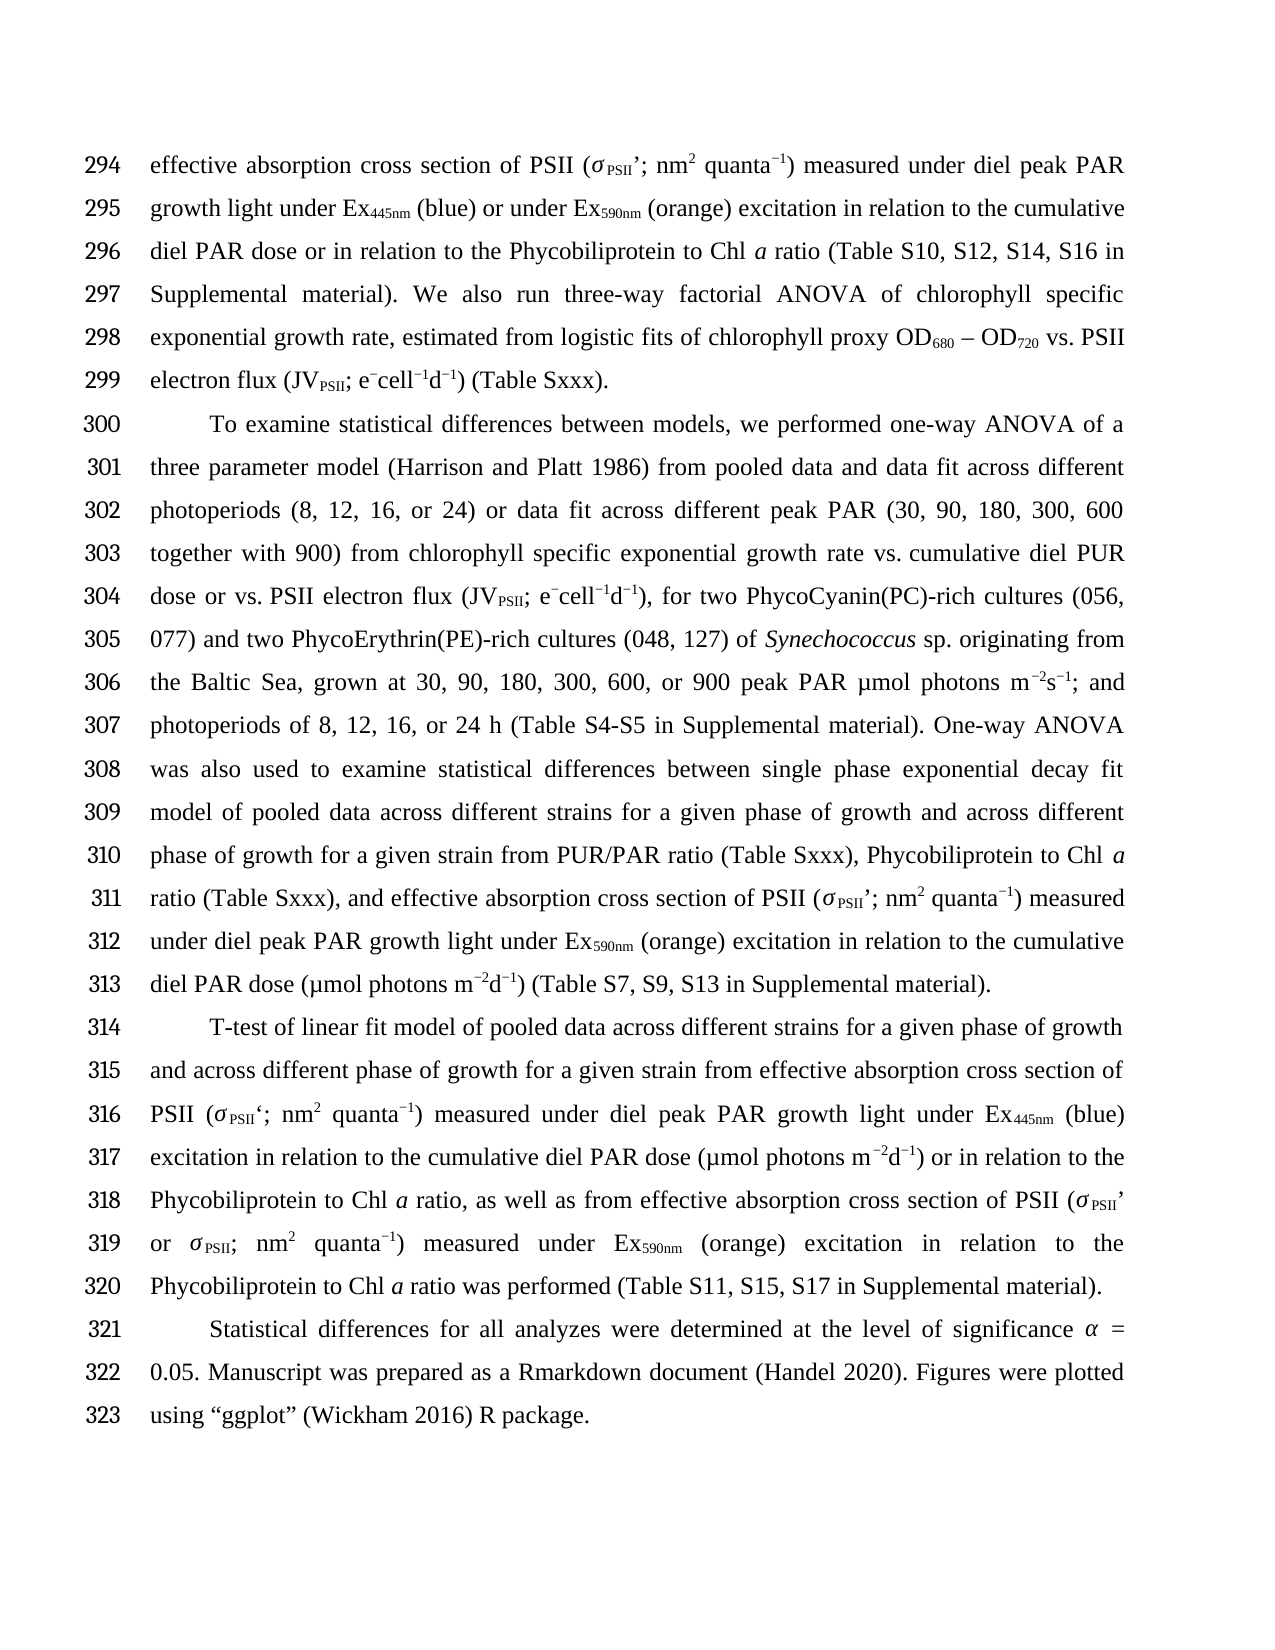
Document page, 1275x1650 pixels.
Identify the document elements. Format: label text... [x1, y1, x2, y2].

text Statistical differences for all analyzes were determined at the level of significance = 0.05. Manuscript was prepared as a Rmarkdown document (Handel 2020). Figures were plotted using “ggplot” (Wickham 2016) R package. [150, 1314, 1125, 1429]
text T-test of linear fit model of pooled data across different strains for a given phase of growth and across different phase of growth for a given strain from effective absorption cross section of PSII (PSII‘; nm2 quanta−1) measured under diel peak PAR growth light under Ex445nm (blue) excitation in relation to the cumulative diel PAR dose (µmol photons m−2d−1) or in relation to the Phycobiliprotein to Chl a ratio, as well as from effective absorption cross section of PSII (PSII’ or PSII; nm2 quanta−1) measured under Ex590nm (orange) excitation in relation to the Phycobiliprotein to Chl a ratio was performed (Table S11, S15, S17 in Supplemental material). [150, 1012, 1125, 1300]
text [150, 150, 1125, 394]
text To examine statistical differences between models, we performed one-way ANOVA of a three parameter model (Harrison and Platt 1986) from pooled data and data fit across different photoperiods (8, 12, 16, or 24) or data fit across different peak PAR (30, 90, 180, 300, 600 together with 900) from chlorophyll specific exponential growth rate vs. cumulative diel PUR dose or vs. PSII electron flux (JVPSII; e−cell−1d−1), for two PhycoCyanin(PC)-rich cultures (056, 077) and two PhycoErythrin(PE)-rich cultures (048, 127) of Synechococcus sp. originating from the Baltic Sea, grown at 30, 90, 180, 300, 600, or 900 peak PAR µmol photons m−2s−1; and photoperiods of 8, 12, 16, or 24 h (Table S4-S5 in Supplemental material). One-way ANOVA was also used to examine statistical differences between single phase exponential decay fit model of pooled data across different strains for a given phase of growth and across different phase of growth for a given strain from PUR/PAR ratio (Table Sxxx), Phycobiliprotein to Chl a ratio (Table Sxxx), and effective absorption cross section of PSII (PSII’; nm2 quanta−1) measured under diel peak PAR growth light under Ex590nm (orange) excitation in relation to the cumulative diel PAR dose (µmol photons m−2d−1) (Table S7, S9, S13 in Supplemental material). [150, 409, 1125, 998]
